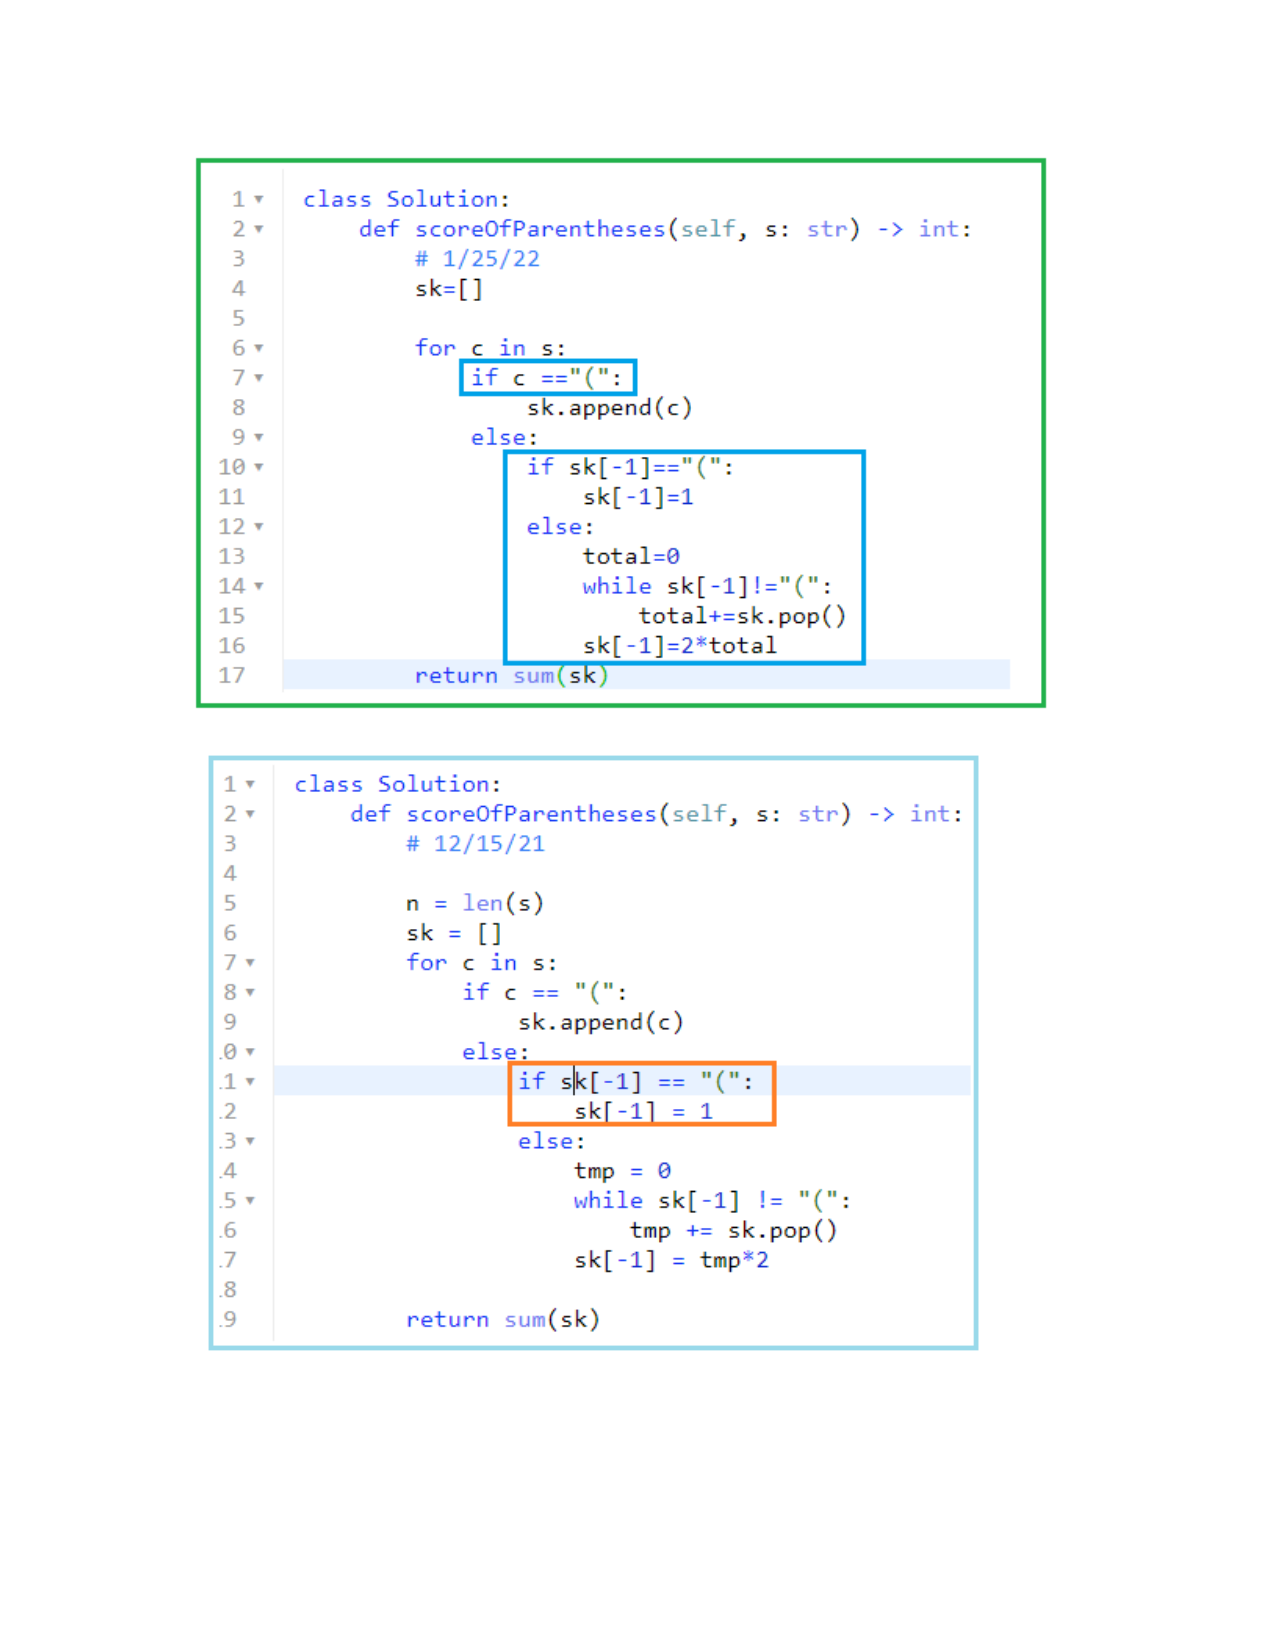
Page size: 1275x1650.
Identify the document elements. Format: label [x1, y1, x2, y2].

picture [187, 734, 985, 1360]
picture [187, 150, 1050, 716]
